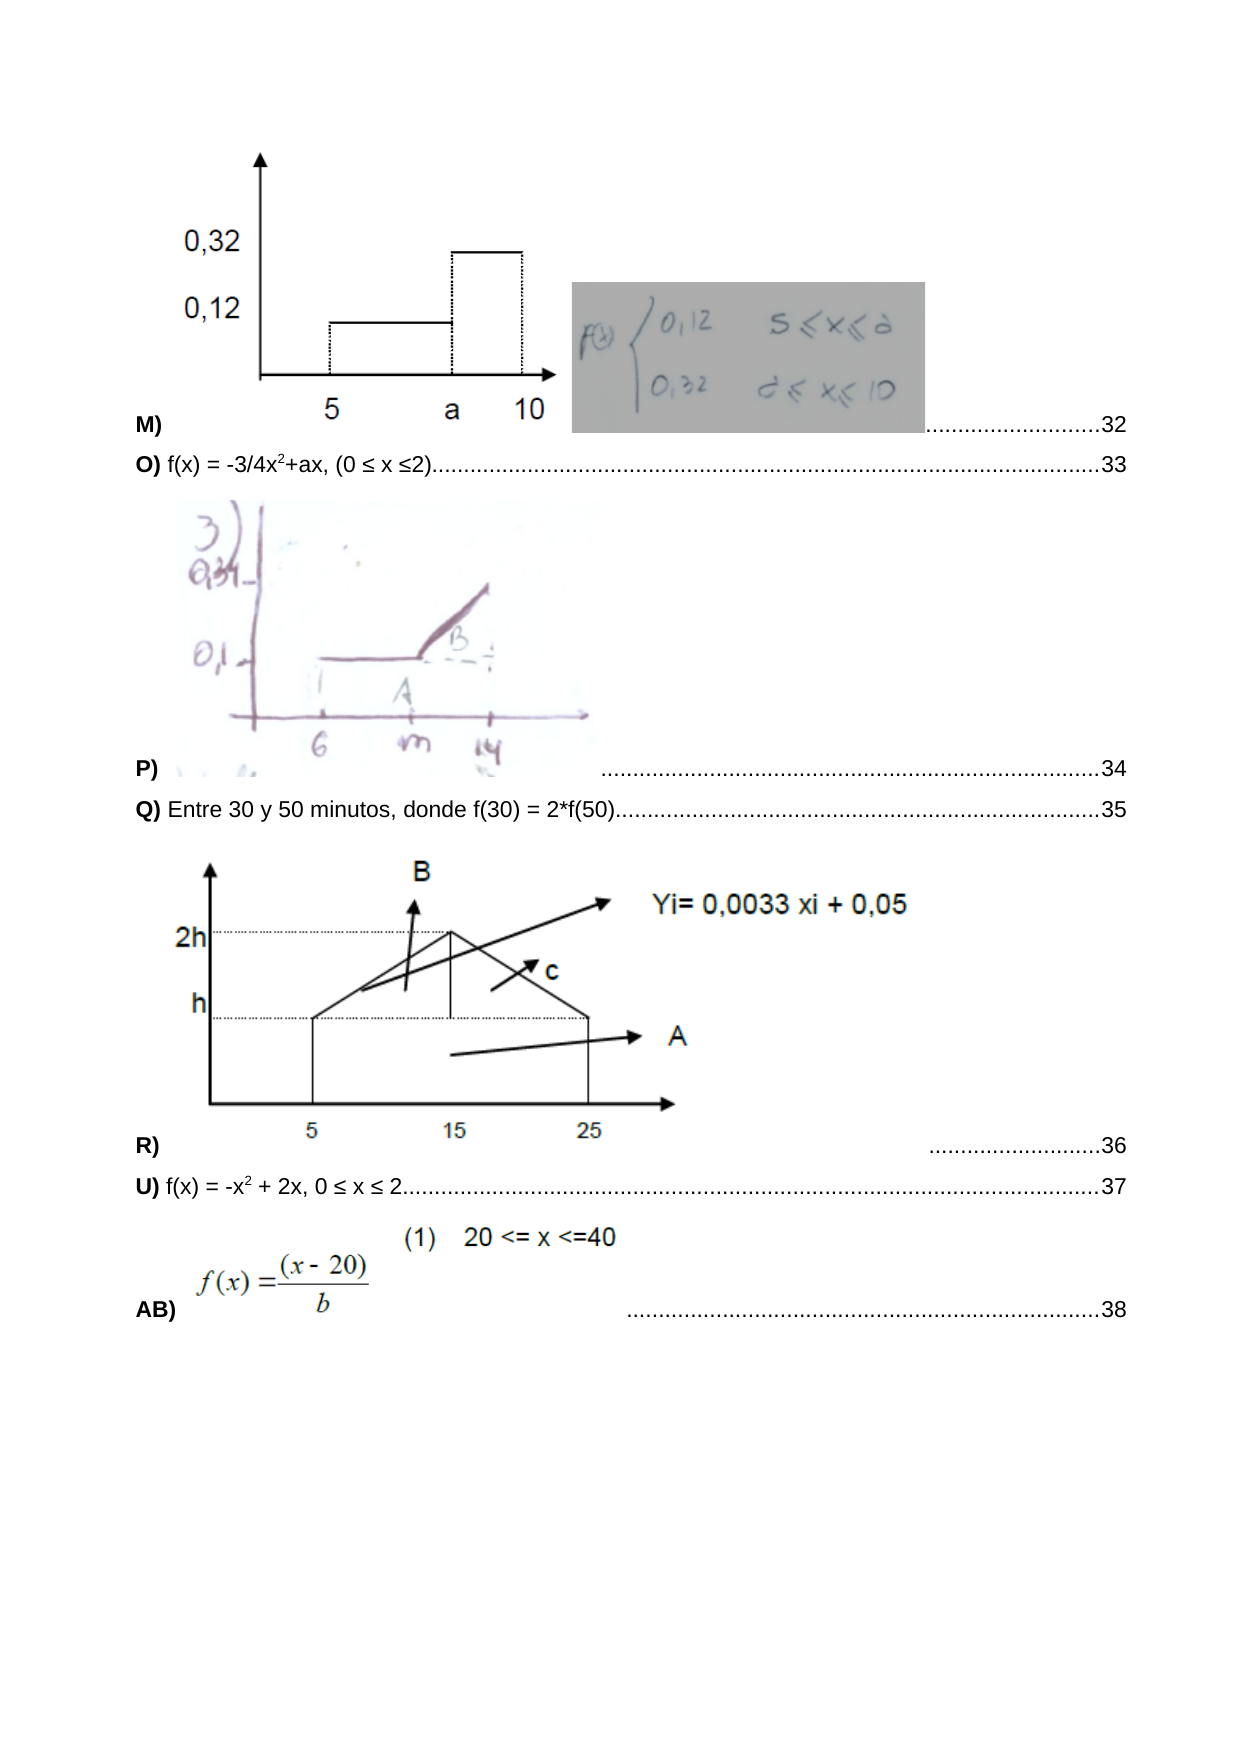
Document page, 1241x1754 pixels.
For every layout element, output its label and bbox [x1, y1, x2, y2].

picture [168, 150, 572, 433]
picture [166, 836, 929, 1154]
